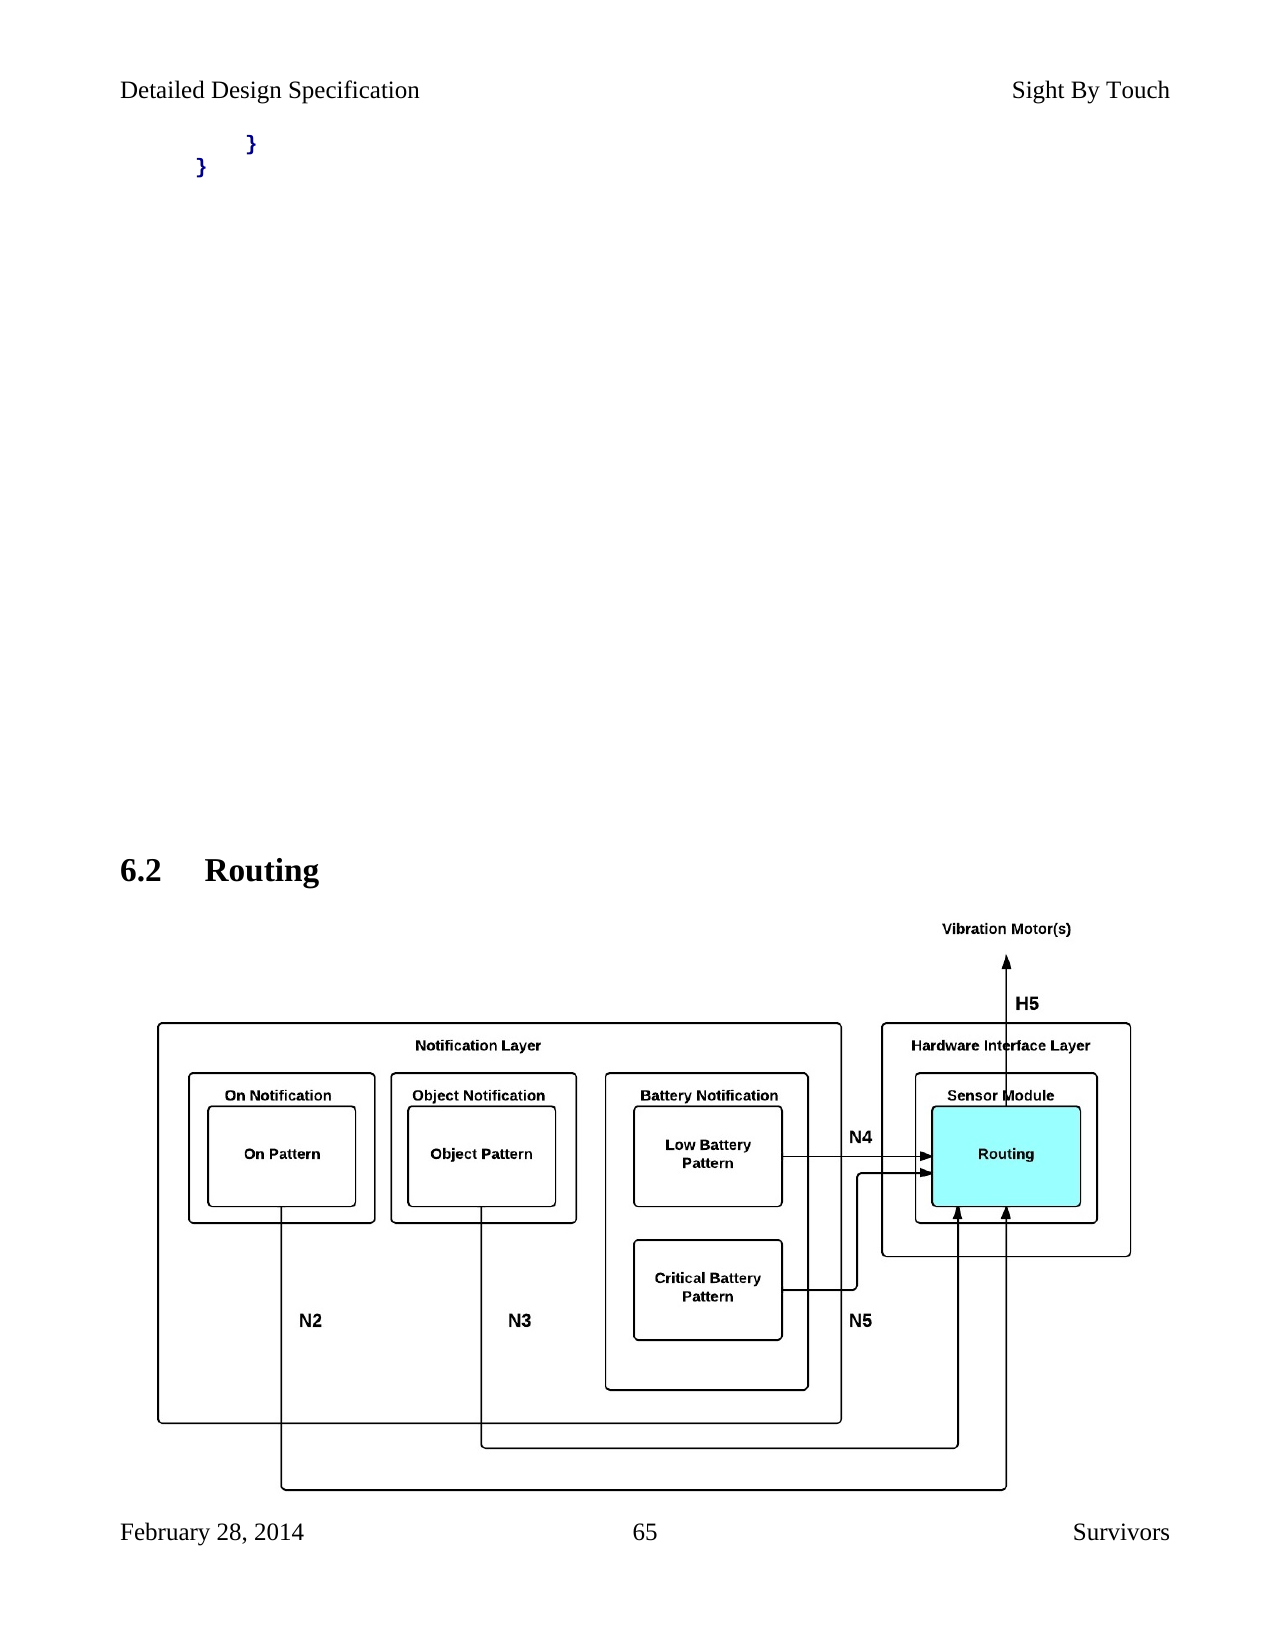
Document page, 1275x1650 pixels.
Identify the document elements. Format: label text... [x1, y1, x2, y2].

text } [195, 132, 1170, 156]
picture [151, 919, 1139, 1498]
text } [195, 156, 1170, 180]
subtitle 6.2 Routing [120, 850, 1170, 888]
